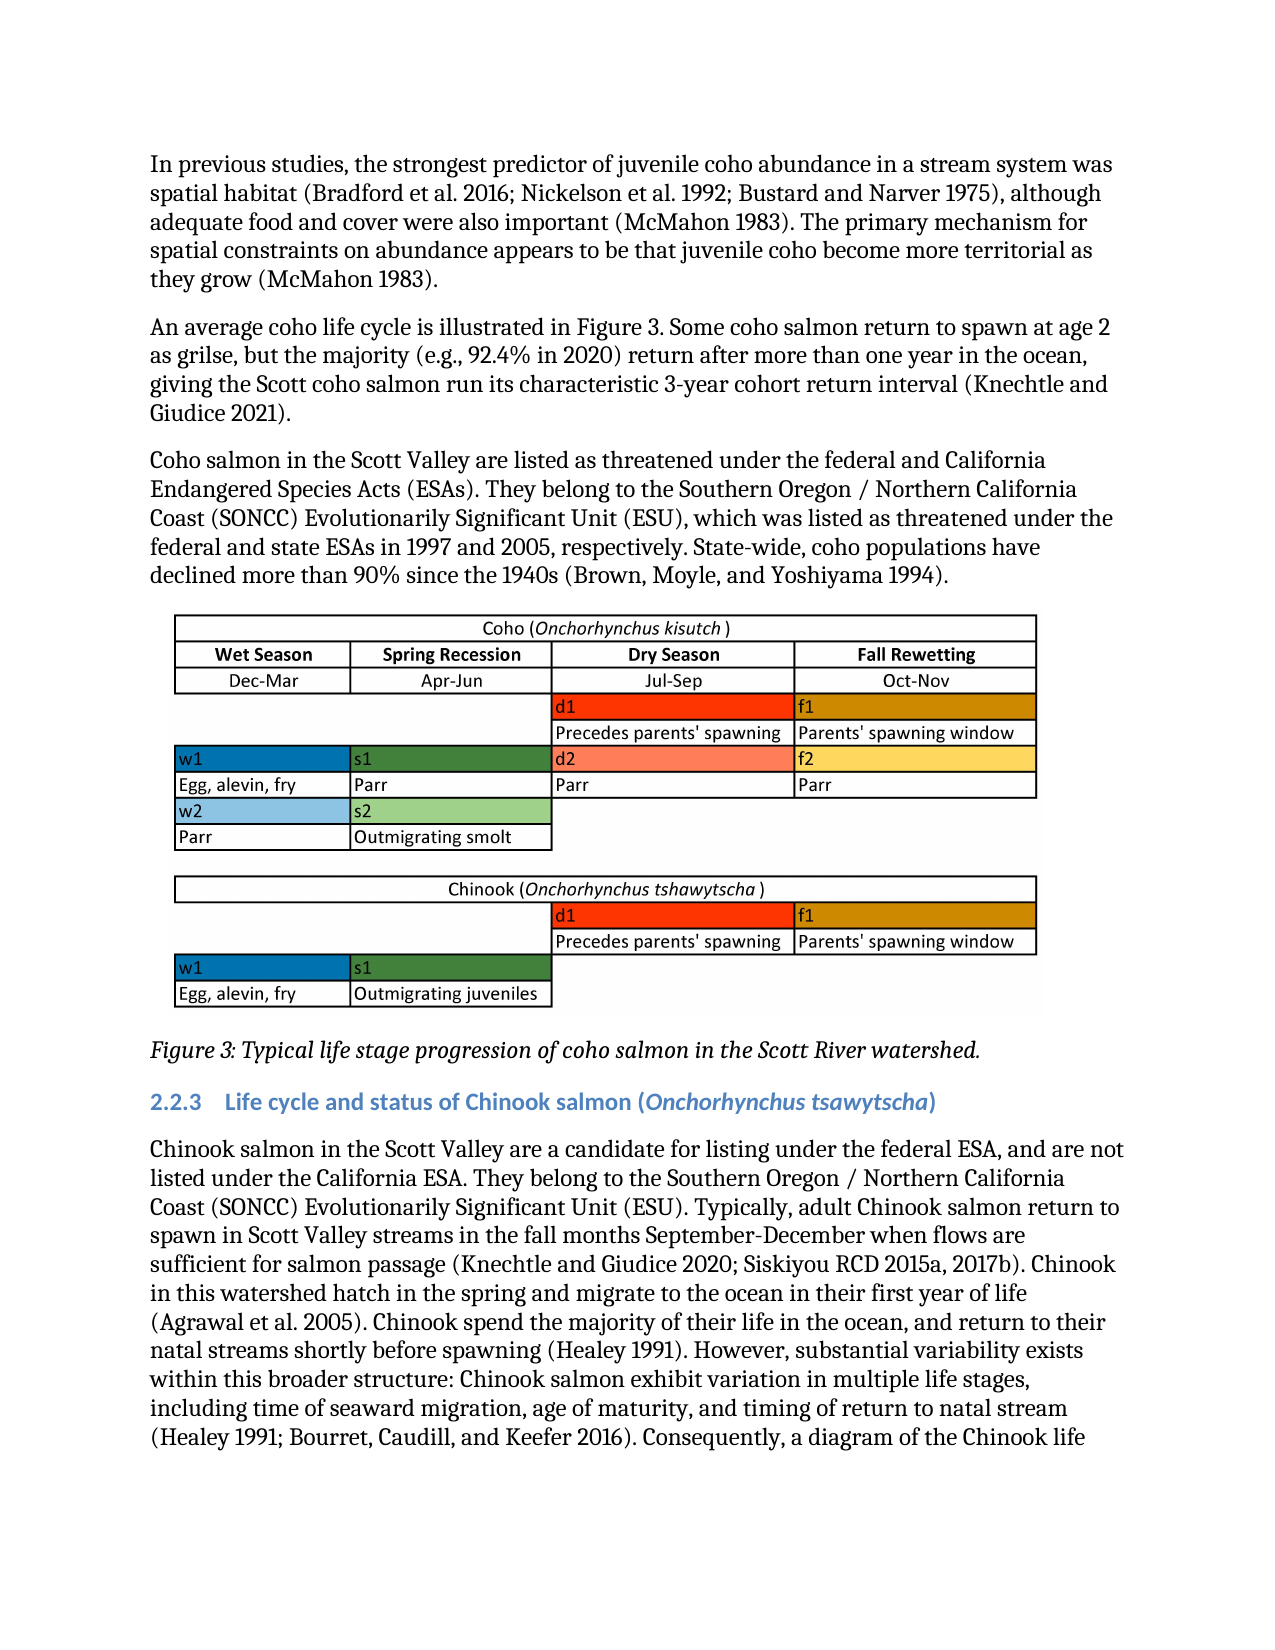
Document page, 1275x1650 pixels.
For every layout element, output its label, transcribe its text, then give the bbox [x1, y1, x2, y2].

text Figure 3: Typical life stage progression of coho salmon in the Scott River watershed. [150, 1036, 1125, 1065]
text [150, 1135, 1125, 1451]
text Coho salmon in the Scott Valley are listed as threatened under the federal and California Endangered Species Acts (ESAs). They belong to the Southern Oregon / Northern California Coast (SONCC) Evolutionarily Significant Unit (ESU), which was listed as threatened under the federal and state ESAs in 1997 and 2005, respectively. State-wide, coho populations have declined more than 90% since the 1940s (Brown, Moyle, and Yoshiyama 1994). [150, 446, 1125, 590]
subtitle 2.2.3 Life cycle and status of Chinook salmon (Onchorhynchus tsawytscha) [150, 1086, 1125, 1116]
text An average coho life cycle is illustrated in Figure 3. Some coho salmon return to spawn at age 2 as grilse, but the majority (e.g., 92.4% in 2020) return after more than one year in the ocean, giving the Scott coho salmon run its characteristic 3-year cohort return interval (Knechtle and Giudice 2021). [150, 312, 1125, 427]
picture [168, 608, 1044, 1016]
text In previous studies, the strongest predictor of juvenile coho abundance in a stream system was spatial habitat (Bradford et al. 2016; Nickelson et al. 1992; Bustard and Narver 1975), although adequate food and cover were also important (McMahon 1983). The primary mechanism for spatial constraints on abundance appears to be that juvenile coho become more territorial as they grow (McMahon 1983). [150, 150, 1125, 294]
